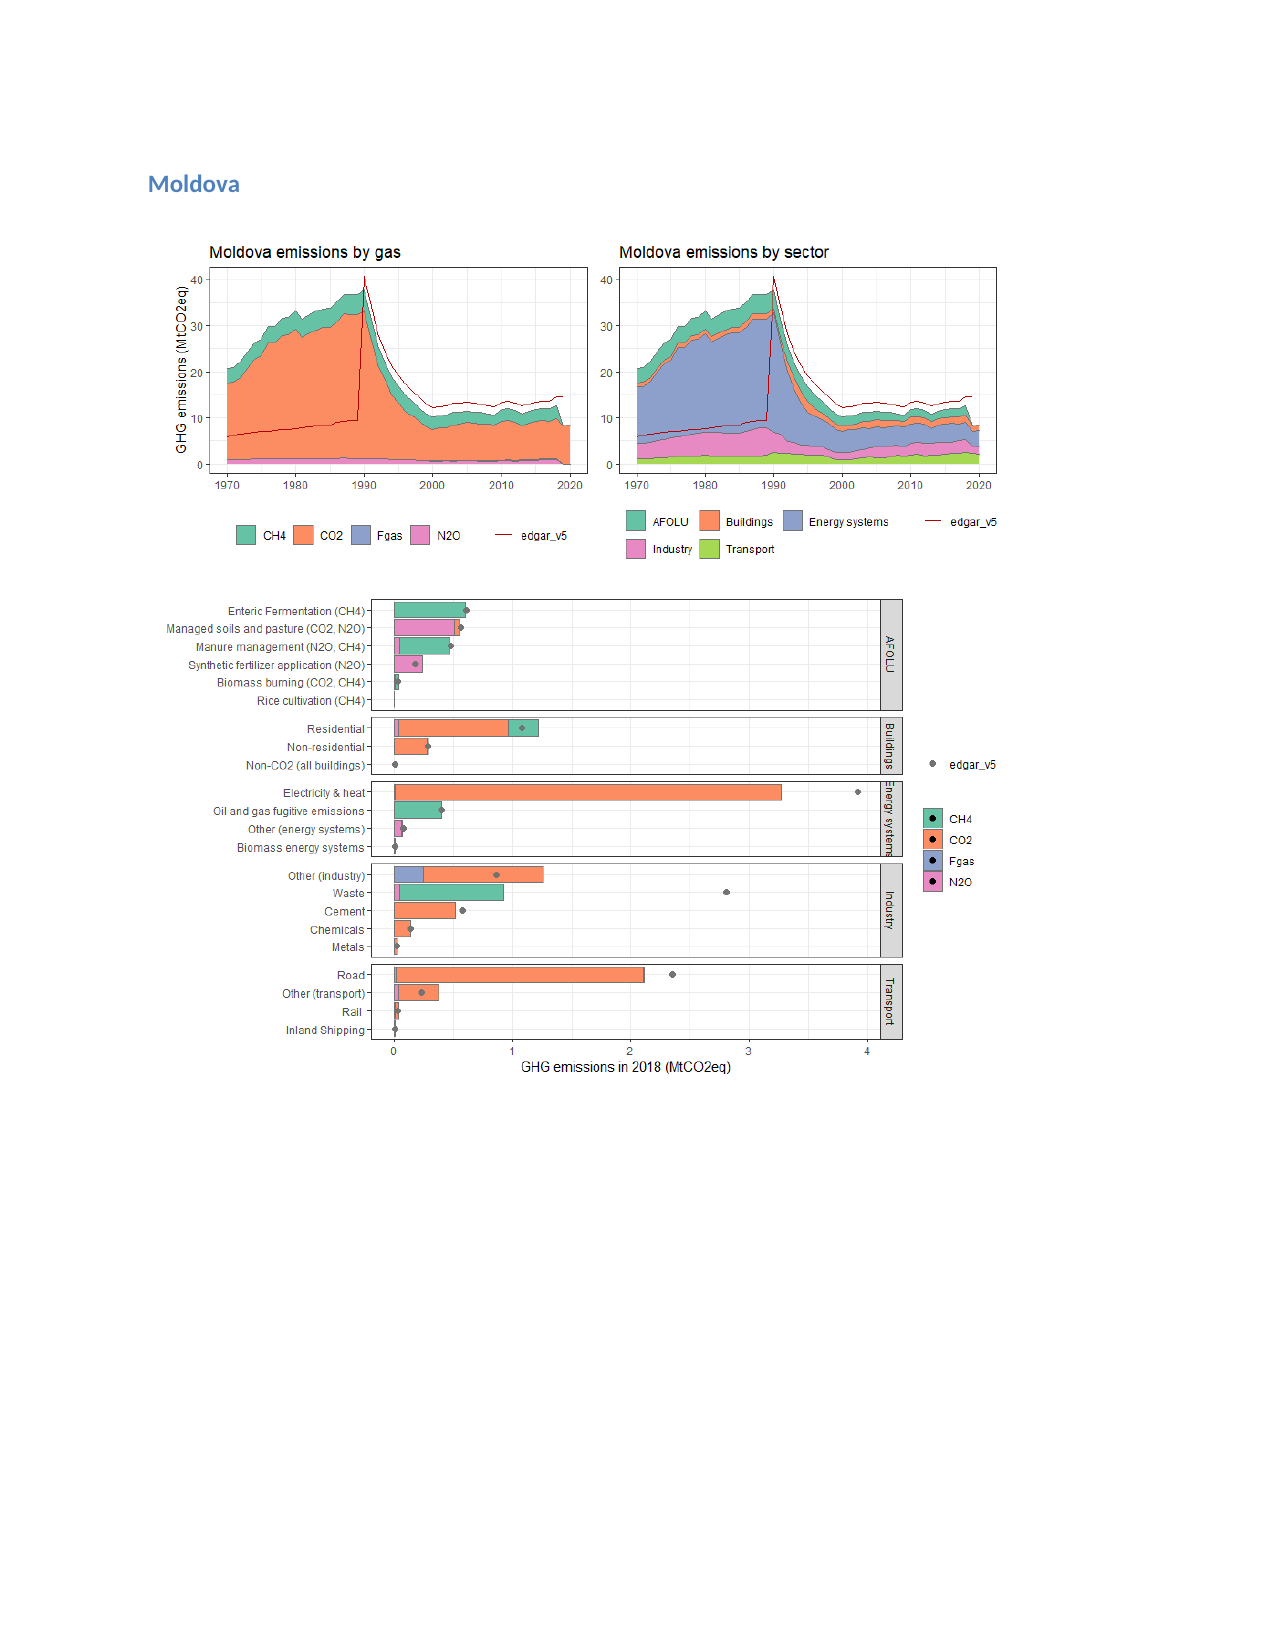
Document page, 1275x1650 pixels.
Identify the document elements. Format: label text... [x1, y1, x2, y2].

subtitle Moldova [148, 168, 1127, 199]
picture [147, 217, 1023, 1093]
